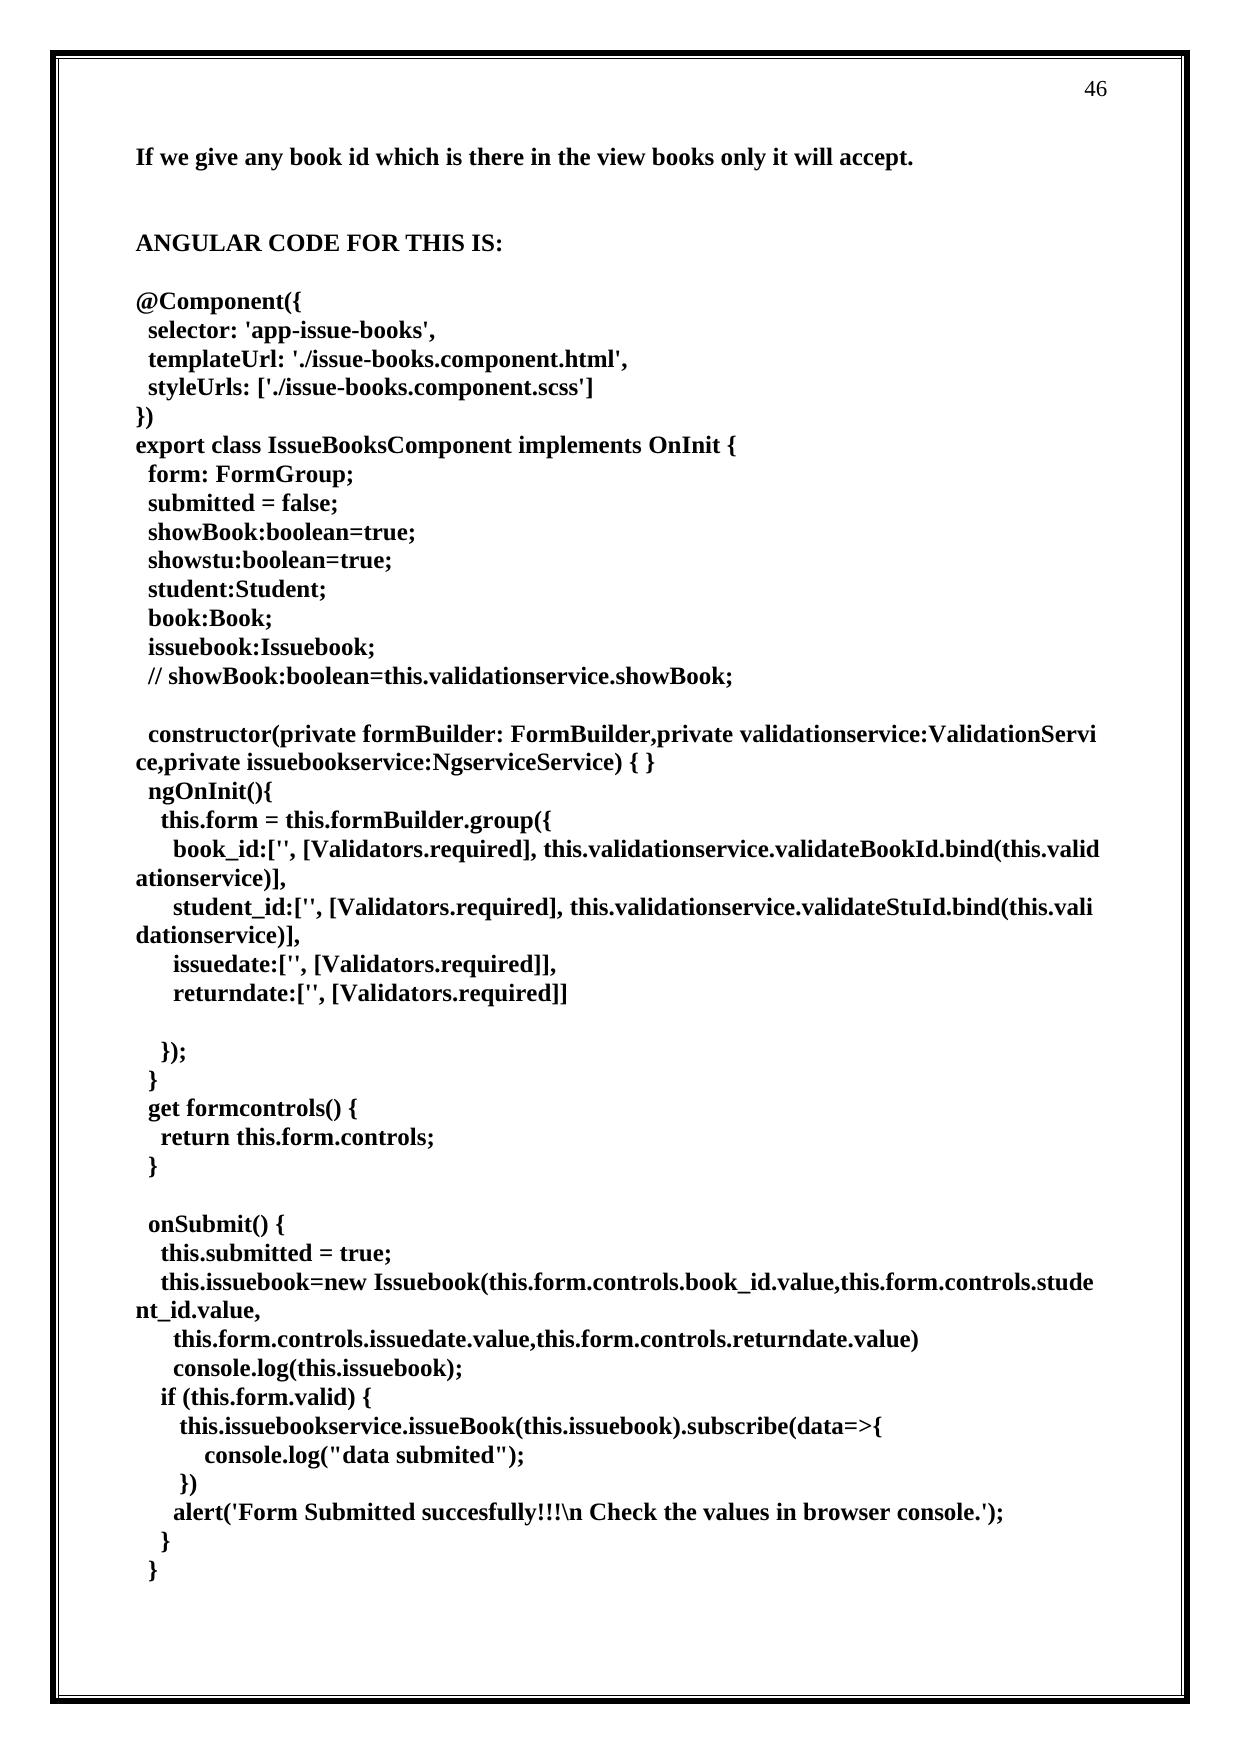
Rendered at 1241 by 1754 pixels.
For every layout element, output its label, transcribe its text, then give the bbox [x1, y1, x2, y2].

text }) [135, 1468, 1107, 1497]
text this.form.controls.issuedate.value,this.form.controls.returndate.value) [135, 1324, 1107, 1353]
text showstu:boolean=true; [135, 546, 1107, 574]
text }) [135, 401, 1107, 430]
text return this.form.controls; [135, 1122, 1107, 1151]
text ngOnInit(){ [135, 776, 1107, 805]
text If we give any book id which is there in the view books only it will accept. [135, 142, 1107, 170]
text issuedate:['', [Validators.required]], [135, 949, 1107, 978]
text submitted = false; [135, 488, 1107, 517]
text } [135, 1555, 1107, 1584]
text export class IssueBooksComponent implements OnInit { [135, 430, 1107, 459]
text showBook:boolean=true; [135, 517, 1107, 546]
text this.issuebook=new Issuebook(this.form.controls.book_id.value,this.form.controls.student_id.value, [135, 1267, 1107, 1324]
text constructor(private formBuilder: FormBuilder,private validationservice:ValidationService,private issuebookservice:NgserviceService) { } [135, 719, 1107, 776]
text alert('Form Submitted succesfully!!!\n Check the values in browser console.'); [135, 1497, 1107, 1526]
text student:Student; [135, 574, 1107, 603]
text selector: 'app-issue-books', [135, 315, 1107, 343]
text this.form = this.formBuilder.group({ [135, 805, 1107, 834]
text student_id:['', [Validators.required], this.validationservice.validateStuId.bind(this.validationservice)], [135, 892, 1107, 949]
text returndate:['', [Validators.required]] [135, 978, 1107, 1007]
text console.log(this.issuebook); [135, 1353, 1107, 1382]
text this.submitted = true; [135, 1238, 1107, 1267]
text this.issuebookservice.issueBook(this.issuebook).subscribe(data=>{ [135, 1411, 1107, 1439]
text onSubmit() { [135, 1209, 1107, 1238]
text if (this.form.valid) { [135, 1382, 1107, 1411]
text form: FormGroup; [135, 459, 1107, 488]
text // showBook:boolean=this.validationservice.showBook; [135, 661, 1107, 690]
text } [135, 1065, 1107, 1093]
text } [135, 1151, 1107, 1180]
text } [135, 1526, 1107, 1555]
text book:Book; [135, 603, 1107, 632]
text templateUrl: './issue-books.component.html', [135, 344, 1107, 372]
text }); [135, 1036, 1107, 1064]
text styleUrls: ['./issue-books.component.scss'] [135, 372, 1107, 401]
text get formcontrols() { [135, 1093, 1107, 1122]
text issuebook:Issuebook; [135, 632, 1107, 661]
text console.log("data submited"); [135, 1440, 1107, 1468]
text ANGULAR CODE FOR THIS IS: [135, 228, 1107, 257]
text @Component({ [135, 286, 1107, 315]
text book_id:['', [Validators.required], this.validationservice.validateBookId.bind(this.validationservice)], [135, 834, 1107, 892]
